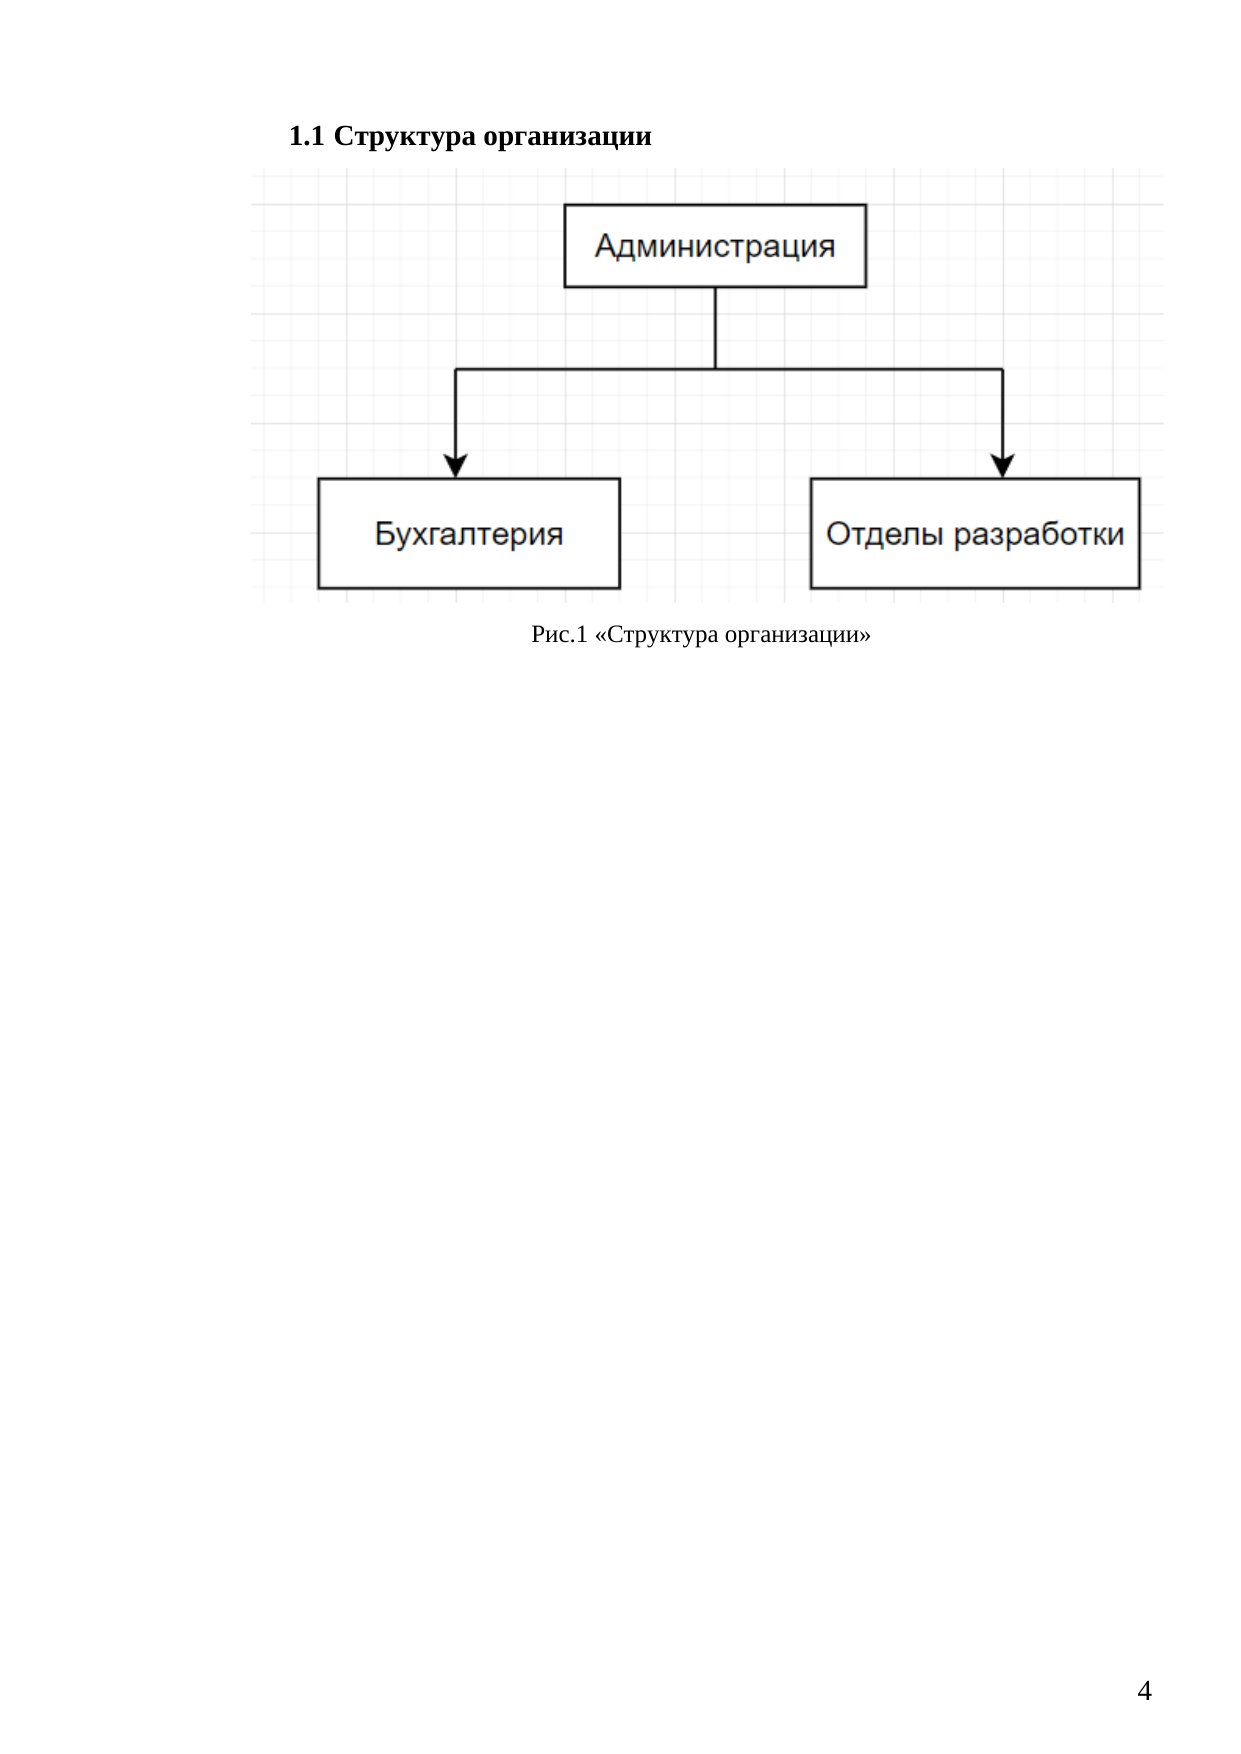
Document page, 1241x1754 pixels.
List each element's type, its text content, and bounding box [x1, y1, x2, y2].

text Рис.1 «Структура организации» [177, 619, 1152, 648]
subtitle Структура организации [288, 118, 1152, 152]
picture [251, 168, 1164, 603]
